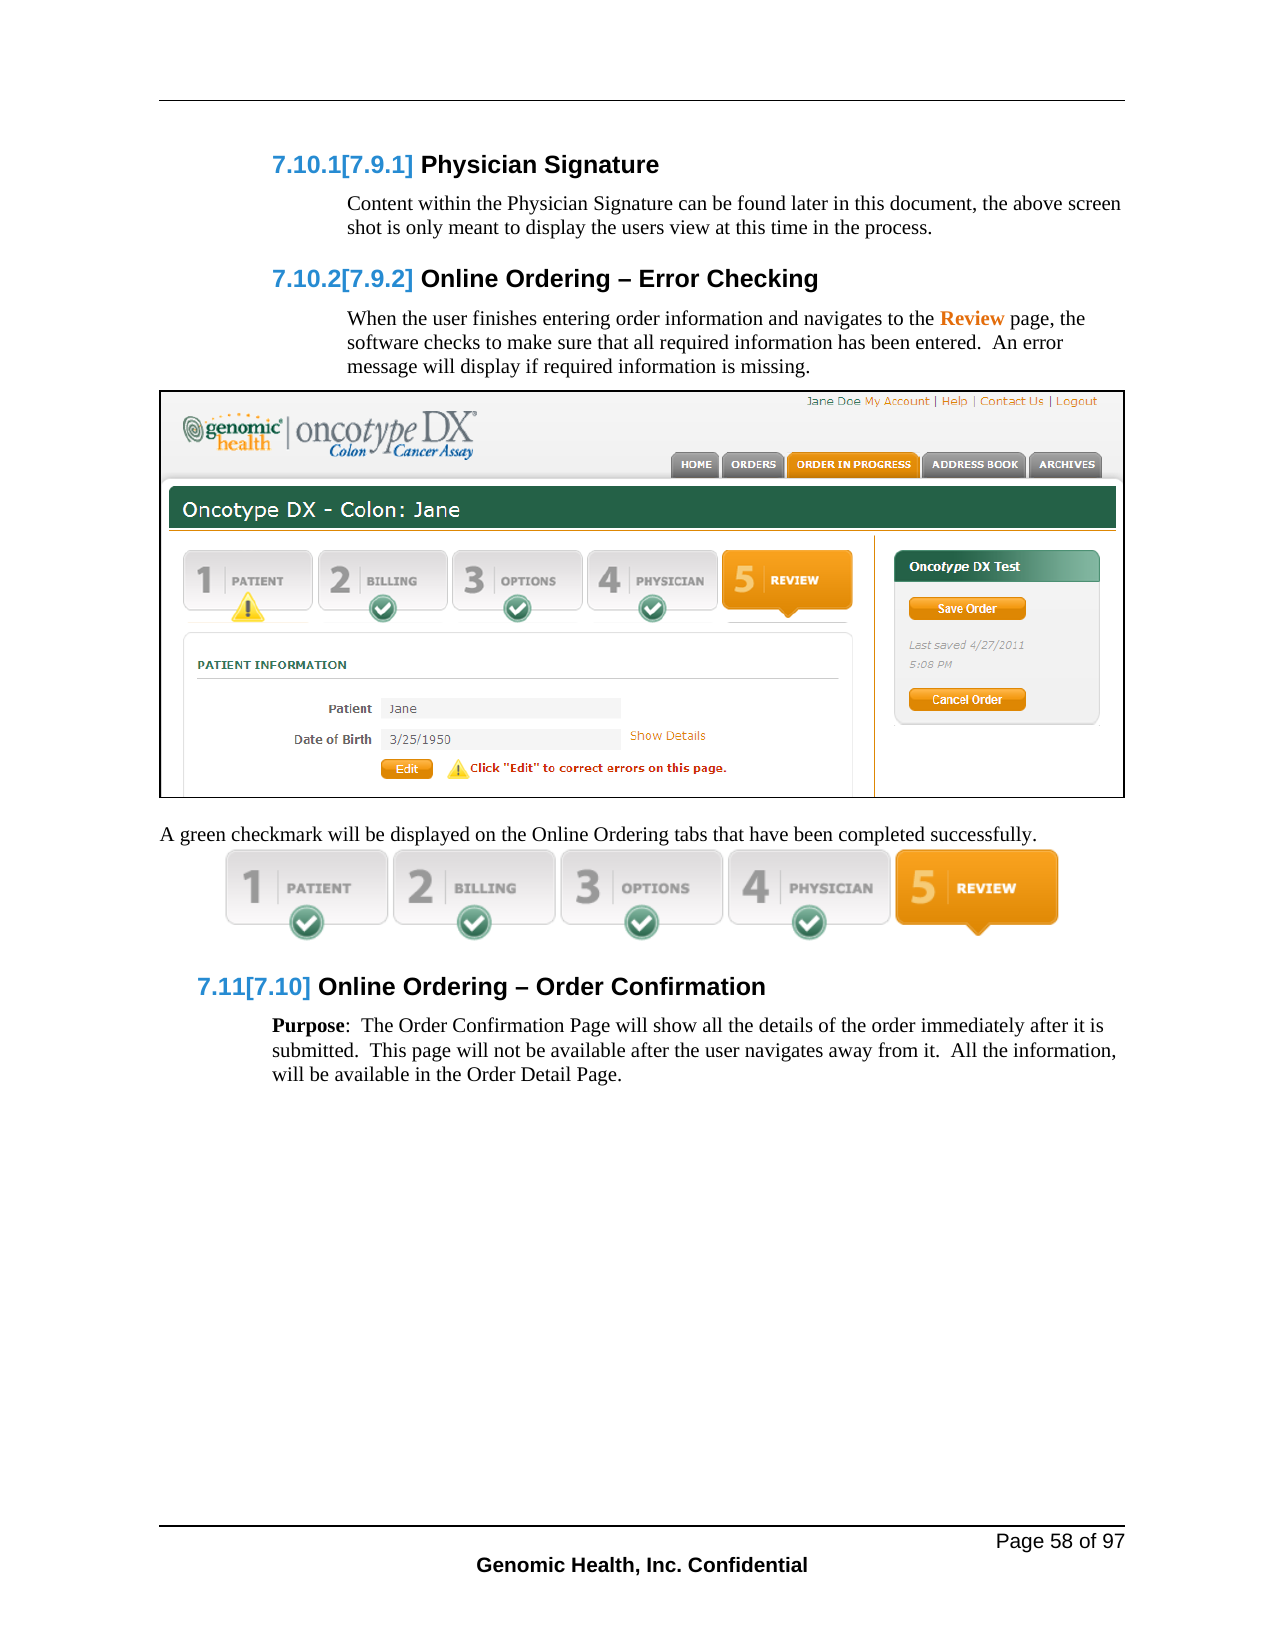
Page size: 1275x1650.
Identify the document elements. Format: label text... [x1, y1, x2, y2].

text A green checkmark will be displayed on the Online Ordering tabs that have been completed successfully. [159, 822, 1125, 846]
subtitle Online Ordering – Order Confirmation [197, 972, 1125, 1001]
picture [217, 846, 1068, 948]
text Content within the Physician Signature can be found later in this document, the above screen shot is only meant to display the users view at this time in the process. [347, 191, 1125, 239]
subtitle Physician Signature [272, 150, 1125, 179]
subtitle Online Ordering – Error Checking [272, 264, 1125, 293]
picture [161, 392, 1123, 797]
text Purpose: The Order Confirmation Page will show all the details of the order immediately after it is submitted. This page will not be available after the user navigates away from it. All the information, will be available in the Order Detail Page. [272, 1013, 1125, 1086]
text When the user finishes entering order information and navigates to the Review page, the software checks to make sure that all required information has been entered. An error message will display if required information is missing. [347, 306, 1125, 378]
